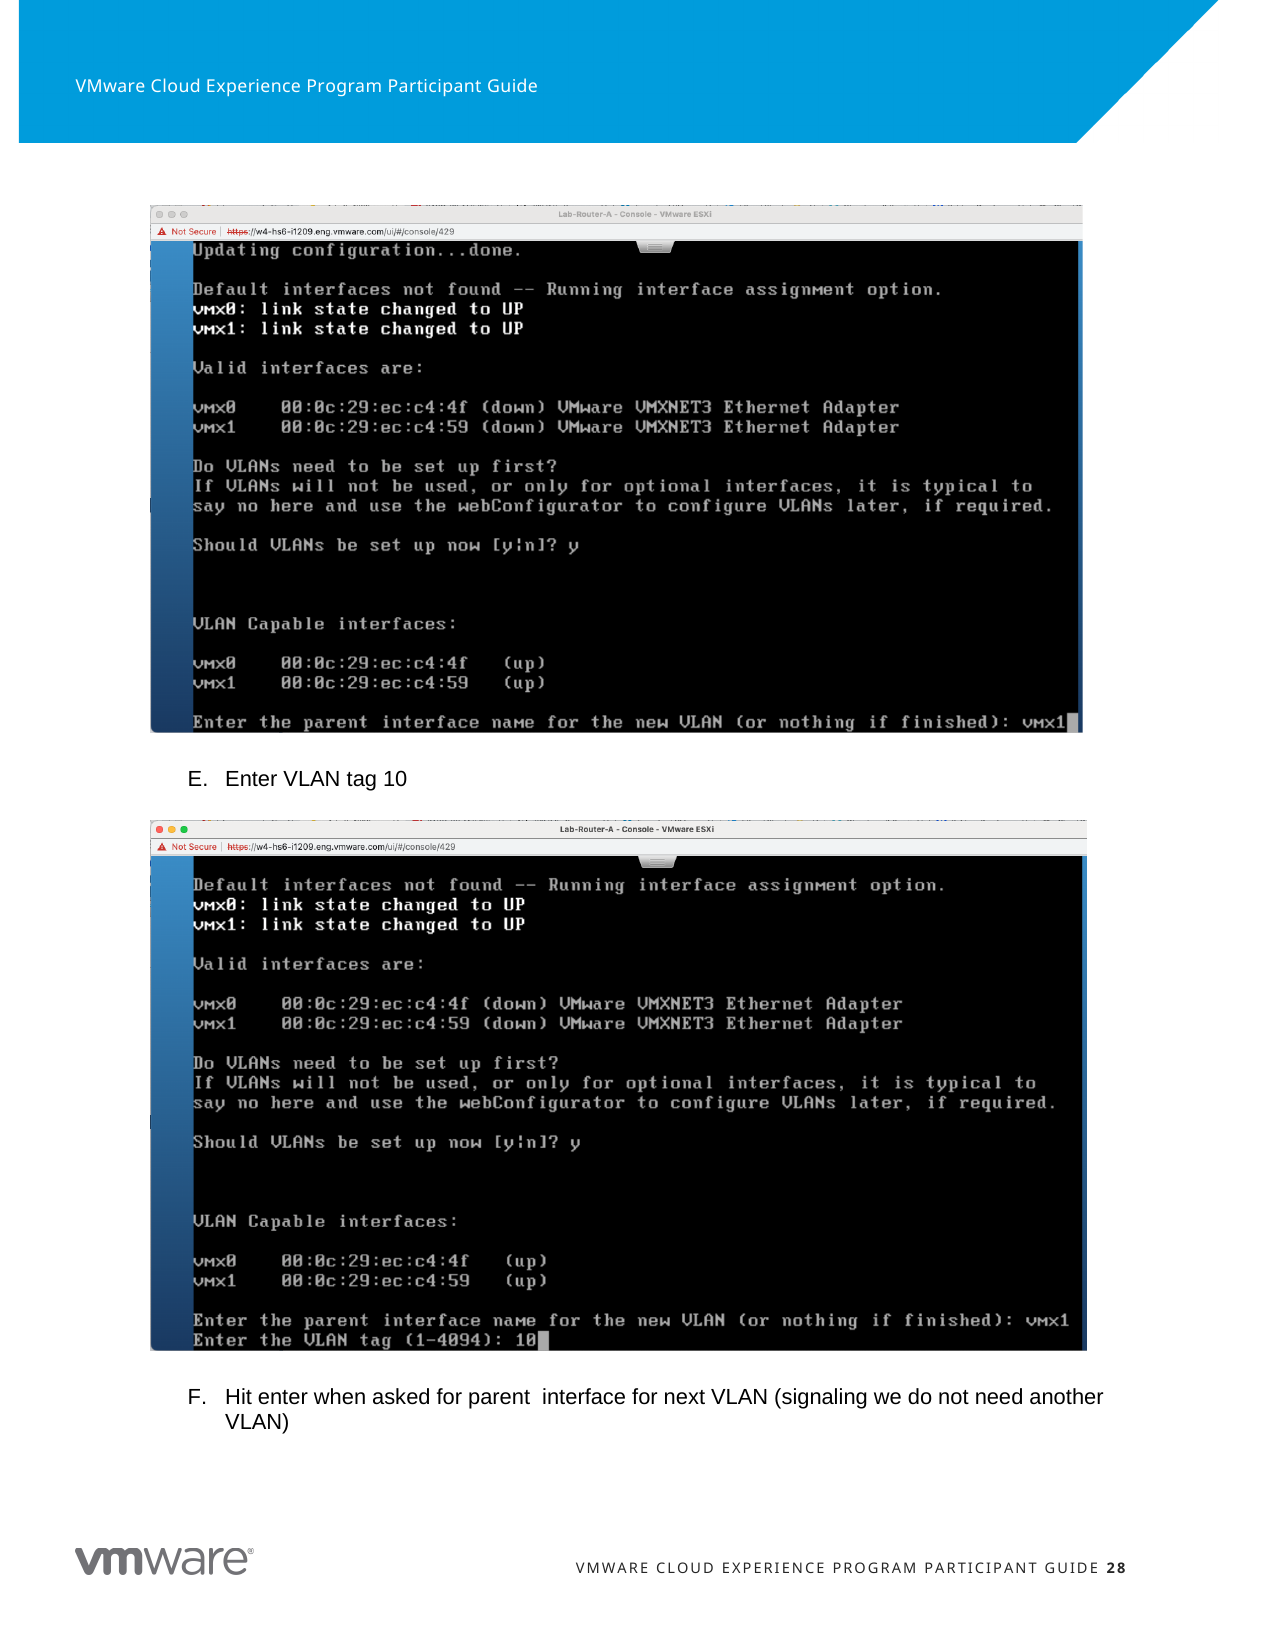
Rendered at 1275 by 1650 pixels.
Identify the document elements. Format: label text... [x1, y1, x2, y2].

picture [75, 1548, 254, 1575]
list Hit enter when asked for parent interface for next VLAN (signaling we do not need another VLAN) [187, 1384, 1125, 1434]
picture [150, 205, 1083, 733]
picture [1078, 0, 1219, 143]
picture [150, 820, 1087, 1351]
list Enter VLAN tag 10 [187, 766, 1125, 792]
